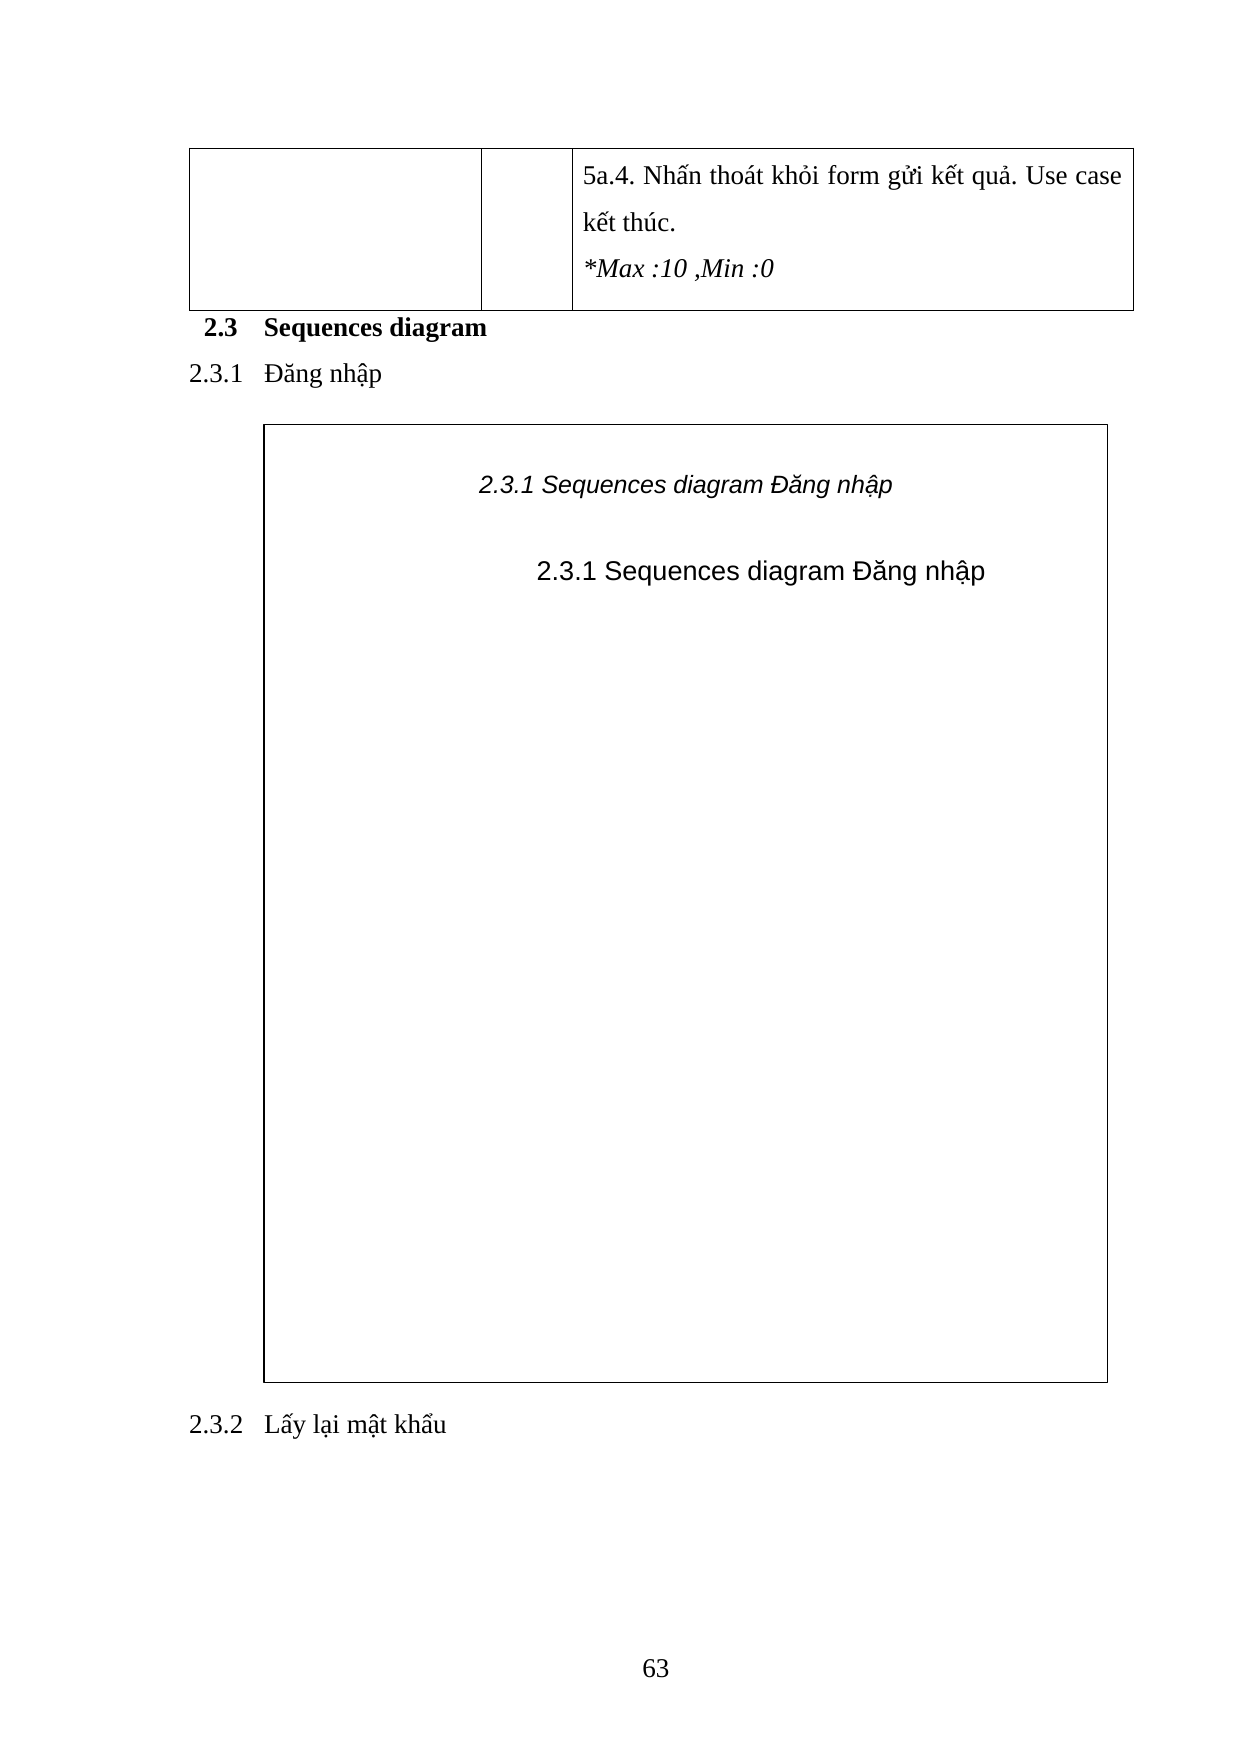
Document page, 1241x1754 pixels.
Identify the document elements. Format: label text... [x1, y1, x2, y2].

table_cell 5 [482, 149, 572, 309]
table_cell [190, 149, 481, 309]
list Sequences diagram [204, 311, 1122, 342]
list Đăng nhập [189, 357, 1122, 388]
list Lấy lại mật khẩu [189, 1408, 1122, 1439]
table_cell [573, 149, 1133, 309]
